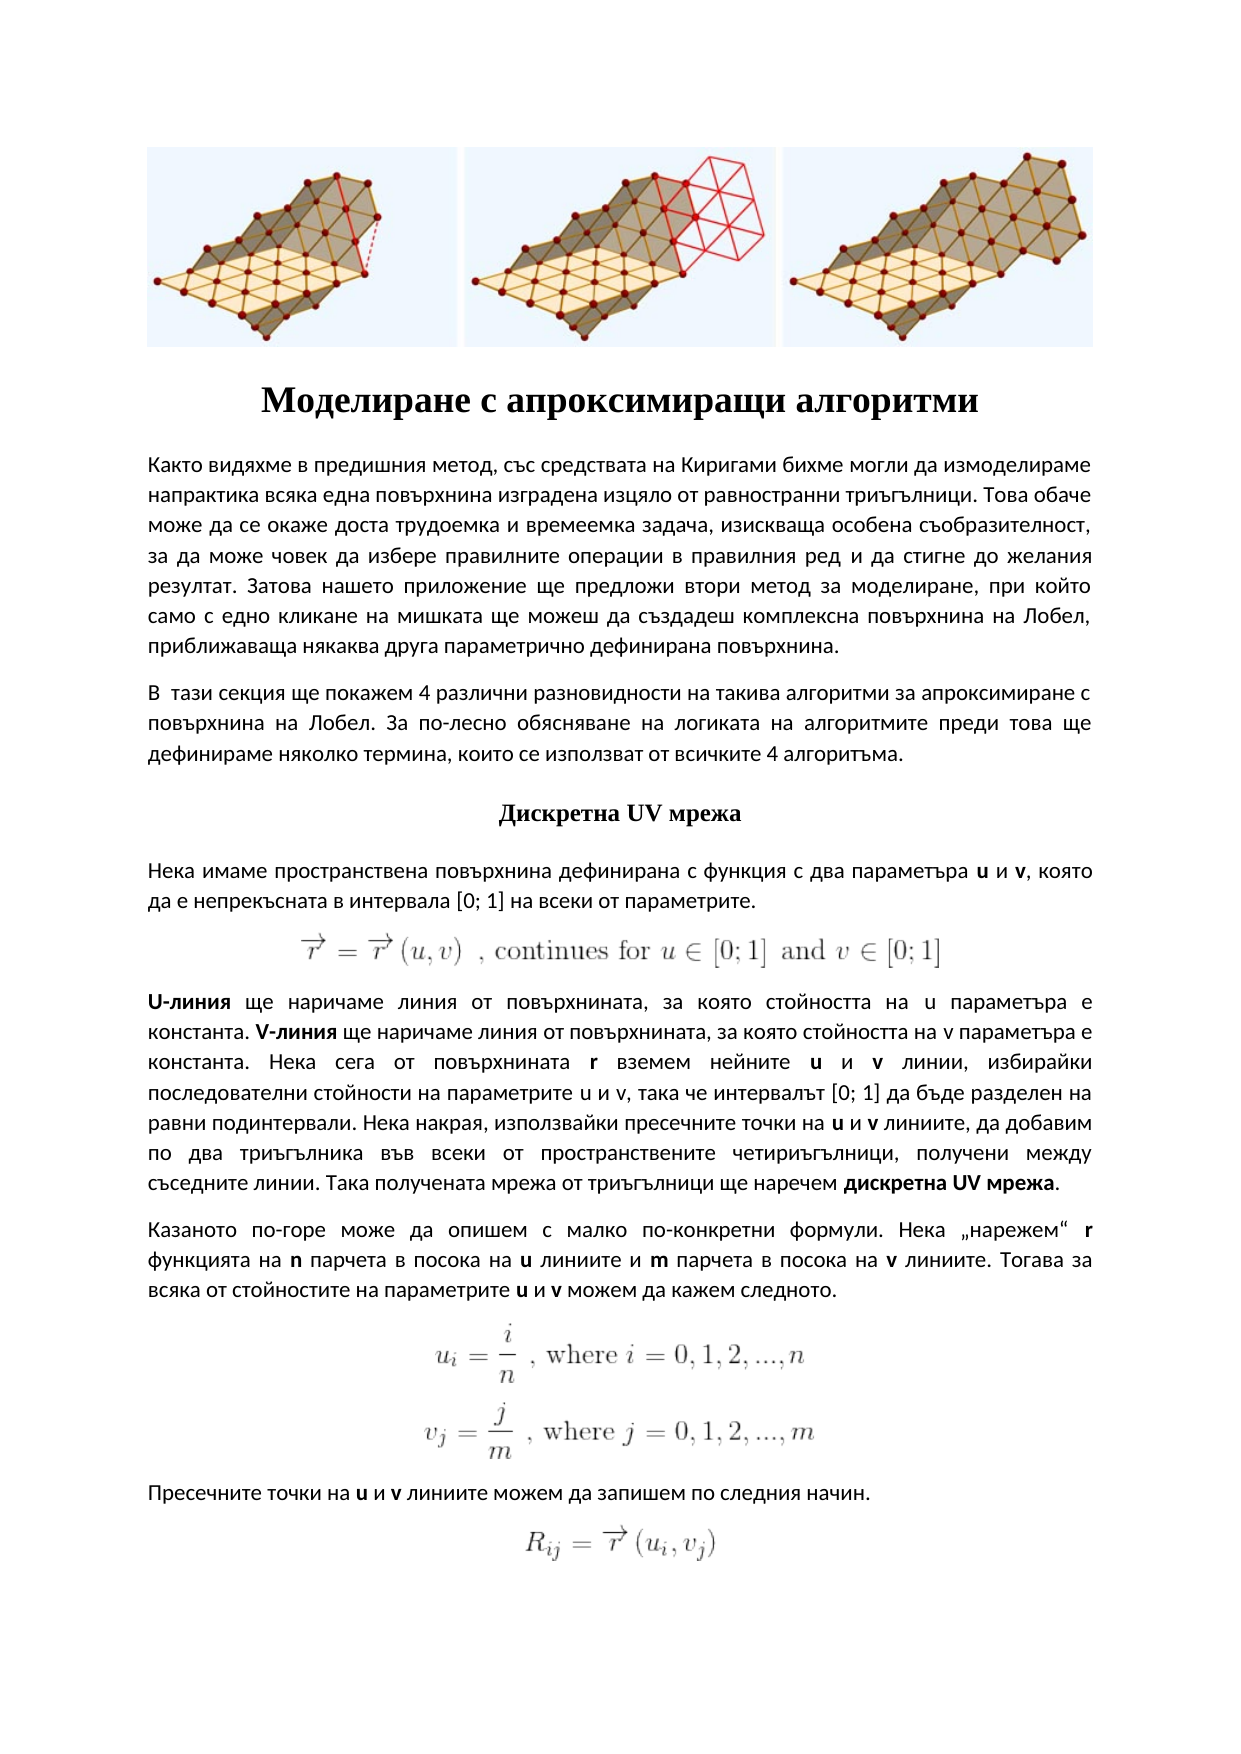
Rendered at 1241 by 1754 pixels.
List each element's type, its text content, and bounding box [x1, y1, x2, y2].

picture [147, 147, 1093, 347]
picture [524, 1524, 716, 1561]
text Както видяхме в предишния метод, със средствата на Киригами бихме могли да измоделираме напрактика всяка една повърхнина изградена изцяло от равностранни триъгълници. Това обаче може да се окаже доста трудоемка и времеемка задача, изискваща особена съобразителност, за да може човек да избере правилните операции в правилния ред и да стигне до желания резултат. Затова нашето приложение ще предложи втори метод за моделиране, при който само с едно кликане на мишката ще можеш да създадеш комплексна повърхнина на Лобел, приближаваща някаква друга параметрично дефинирана повърхнина. [148, 450, 1093, 659]
picture [301, 932, 939, 968]
subtitle Дискретна UV мрежа [148, 798, 1093, 827]
picture [435, 1322, 806, 1383]
text Нека имаме пространствена повърхнина дефинирана с функция с два параметъра u и v, която да е непрекъсната в интервала [0; 1] на всеки от параметрите. [148, 856, 1093, 914]
text В тази секция ще покажем 4 различни разновидности на такива алгоритми за апроксимиране с повърхнина на Лобел. За по-лесно обясняване на логиката на алгоритмите преди това ще дефинираме няколко термина, които се използват от всичките 4 алгоритъма. [148, 678, 1093, 767]
text Казаното по-горе може да опишем с малко по-конкретни формули. Нека „нарежем“ r функцията на n парчета в посока на u линиите и m парчета в посока на v линиите. Тогава за всяка от стойностите на параметрите u и v можем да кажем следното. [148, 1215, 1093, 1303]
picture [424, 1401, 816, 1459]
text Пресечните точки на u и v линиите можем да запишем по следния начин. [148, 1478, 1093, 1506]
text U-линия ще наричаме линия от повърхнината, за която стойността на u параметъра е константа. V-линия ще наричаме линия от повърхнината, за която стойността на v параметъра е константа. Нека сега от повърхнината r вземем нейните u и v линии, избирайки последователни стойности на параметрите u и v, така че интервалът [0; 1] да бъде разделен на равни подинтервали. Нека накрая, използвайки пресечните точки на u и v линиите, да добавим по два триъгълника във всеки от пространствените четириъгълници, получени между съседните линии. Така получената мрежа от триъгълници ще наречем дискретна UV мрежа. [148, 987, 1093, 1196]
subtitle Моделиране с апроксимиращи алгоритми [148, 378, 1093, 421]
